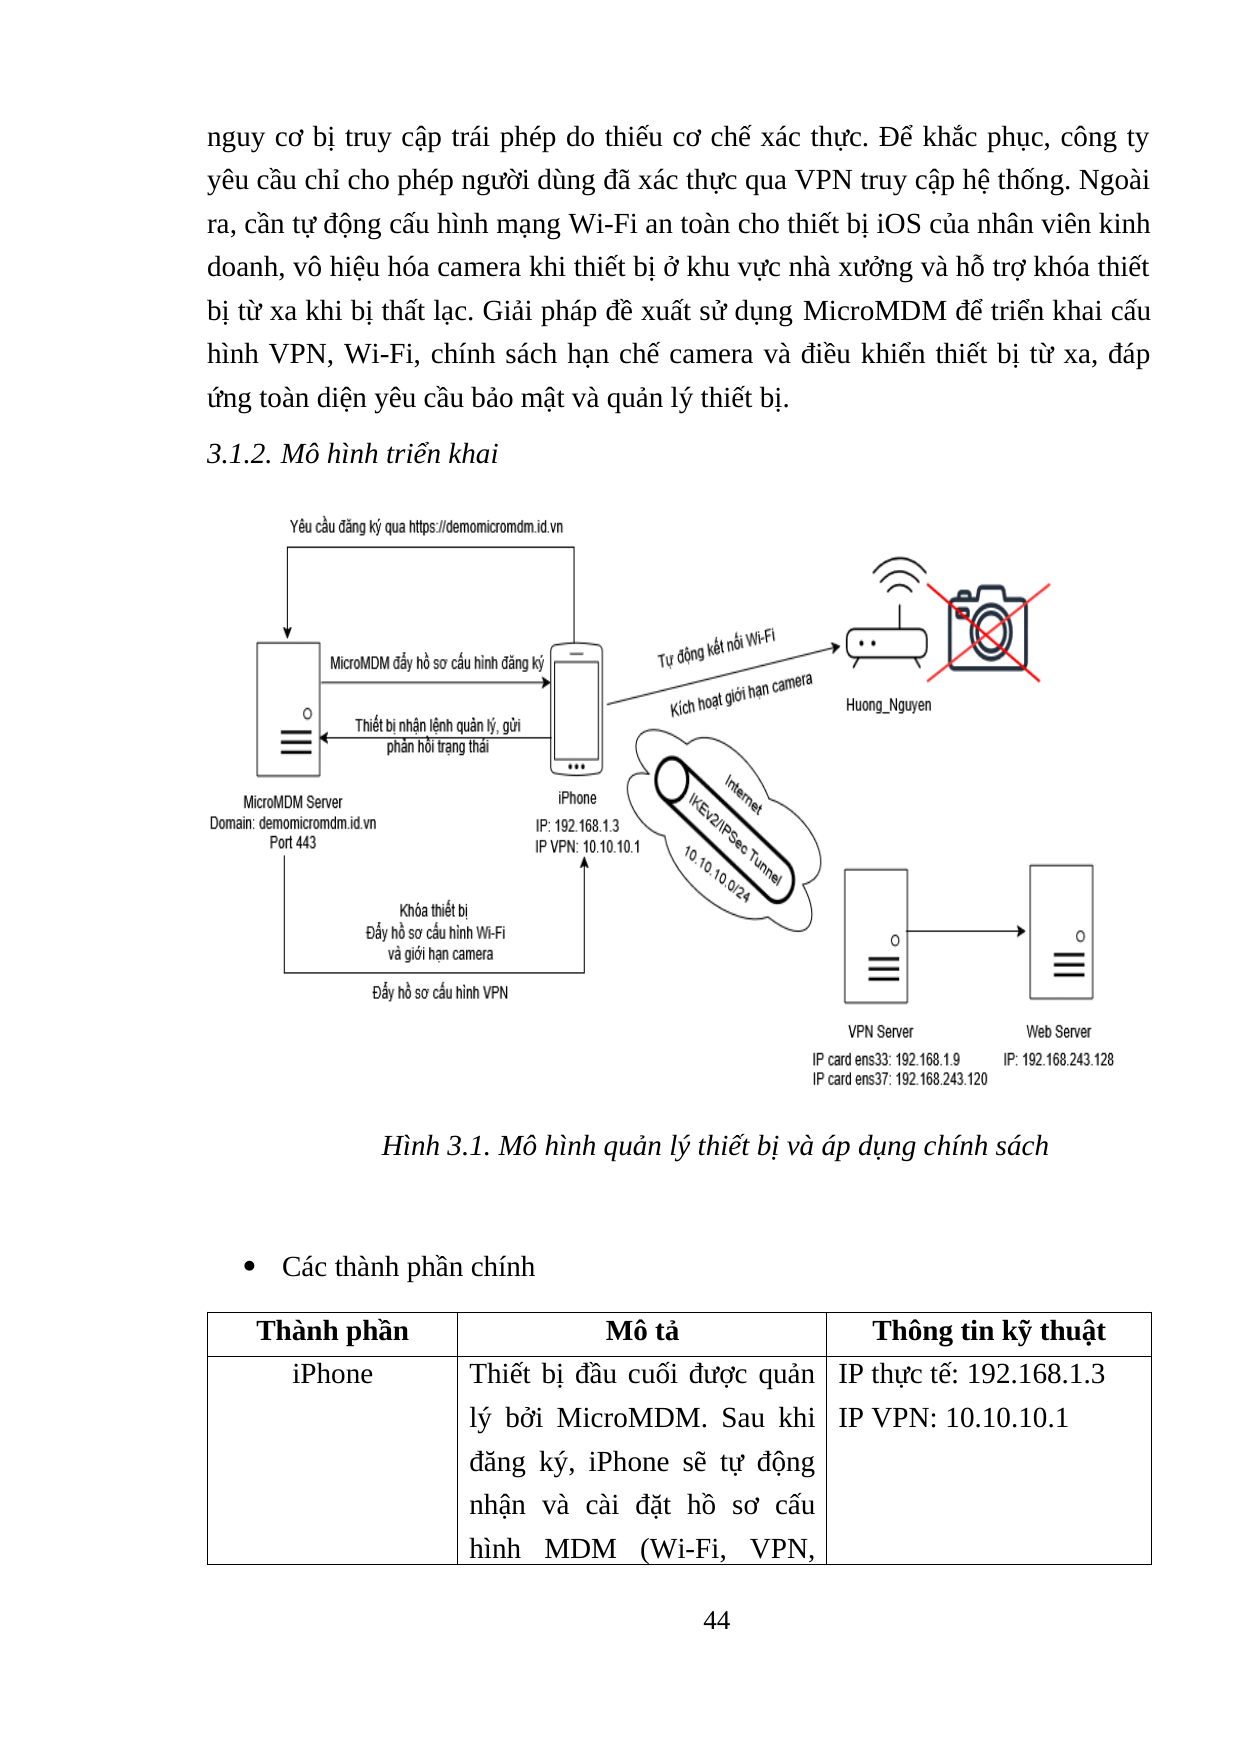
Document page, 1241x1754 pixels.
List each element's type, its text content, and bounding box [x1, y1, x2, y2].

table_header Thành phần [208, 1313, 457, 1356]
table_cell iPhone [208, 1357, 457, 1564]
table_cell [827, 1357, 1151, 1564]
table_header Thông tin kỹ thuật [827, 1313, 1151, 1356]
list Mô hình triển khai [207, 436, 1152, 469]
text Hình 3.1. Mô hình quản lý thiết bị và áp dụng chính sách [207, 1128, 1152, 1162]
list Các thành phần chính [244, 1249, 1152, 1282]
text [207, 119, 1152, 413]
picture [206, 505, 1152, 1099]
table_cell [458, 1357, 826, 1564]
table_header Mô tả [458, 1313, 826, 1356]
